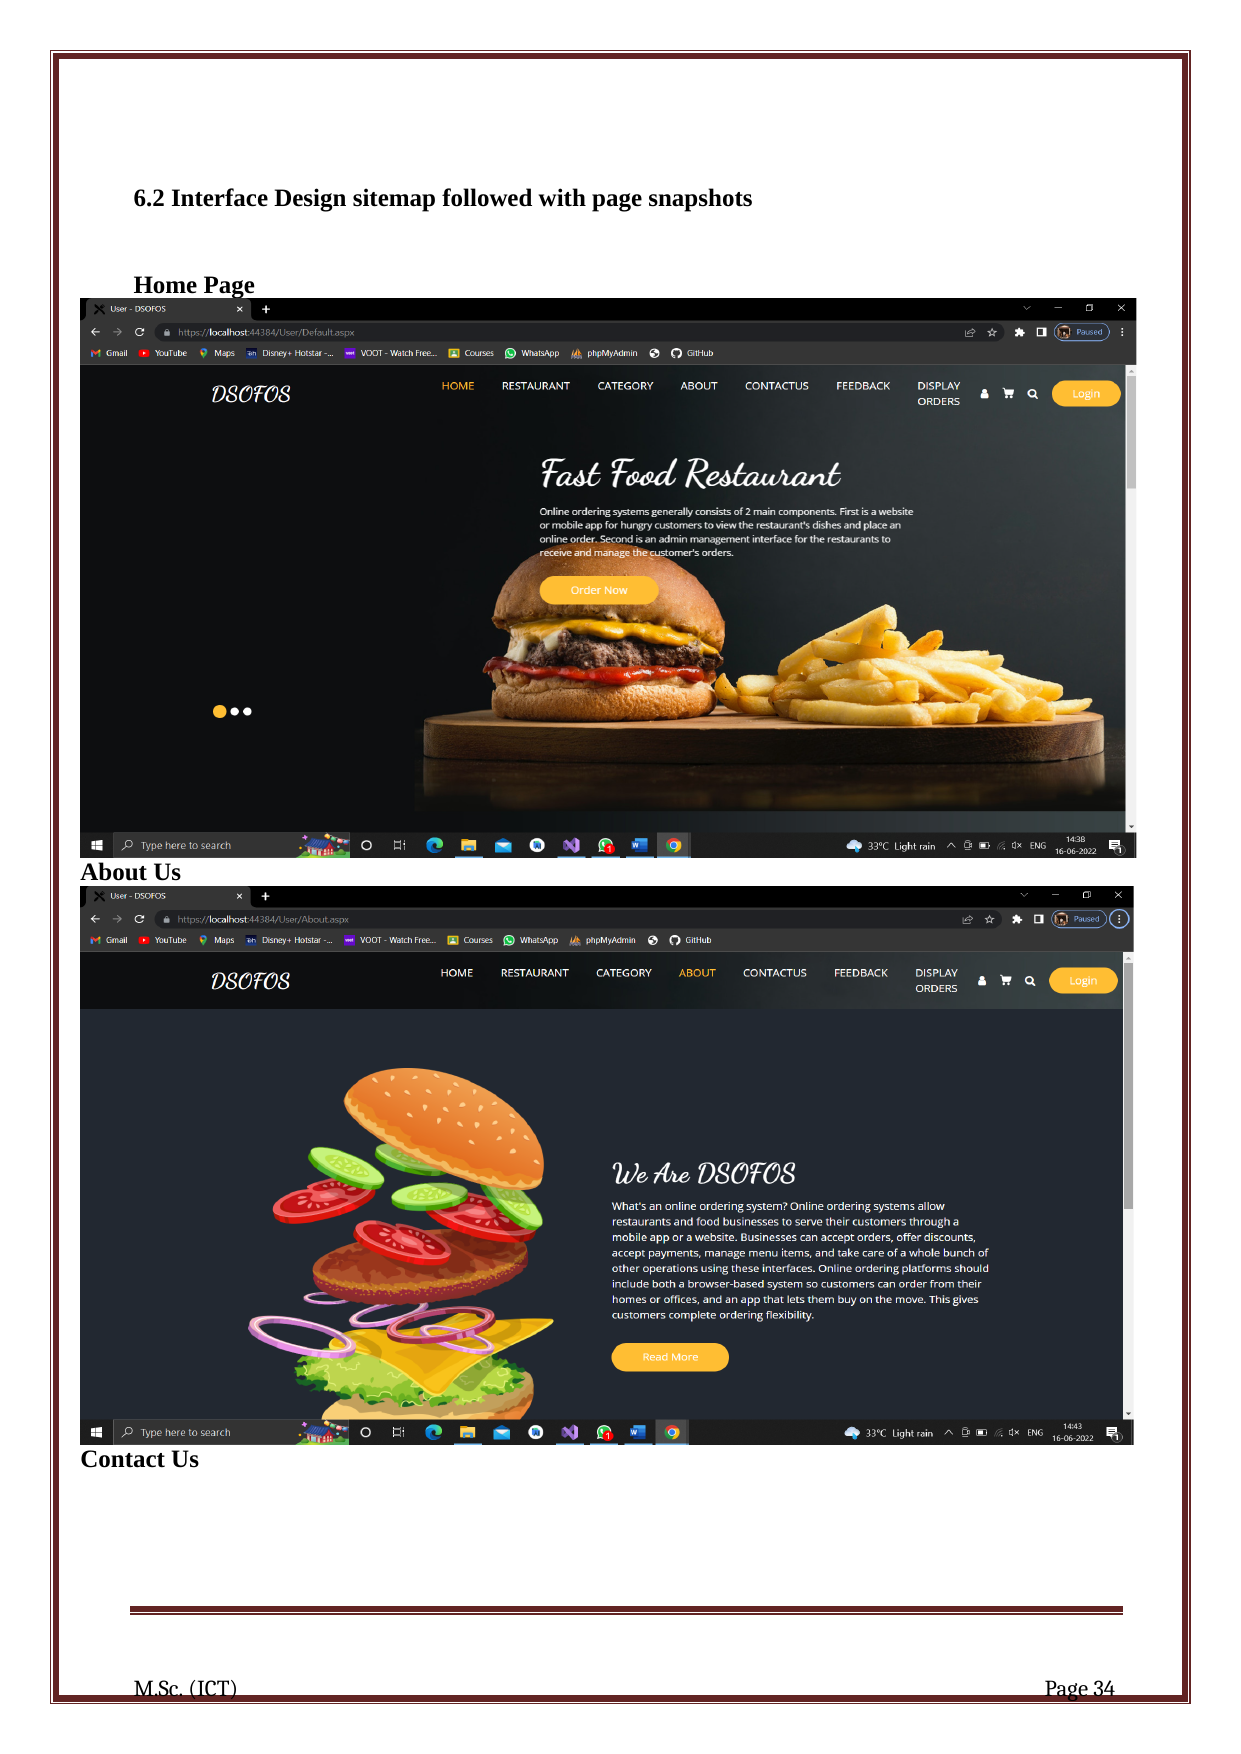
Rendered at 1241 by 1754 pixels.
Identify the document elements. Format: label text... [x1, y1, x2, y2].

text Contact Us [80, 1445, 1125, 1473]
text About Us [80, 858, 1125, 886]
text 6.2 Interface Design sitemap followed with page snapshots [133, 183, 1125, 212]
picture [80, 886, 1134, 1445]
text Home Page [133, 270, 1125, 298]
picture [80, 298, 1137, 858]
